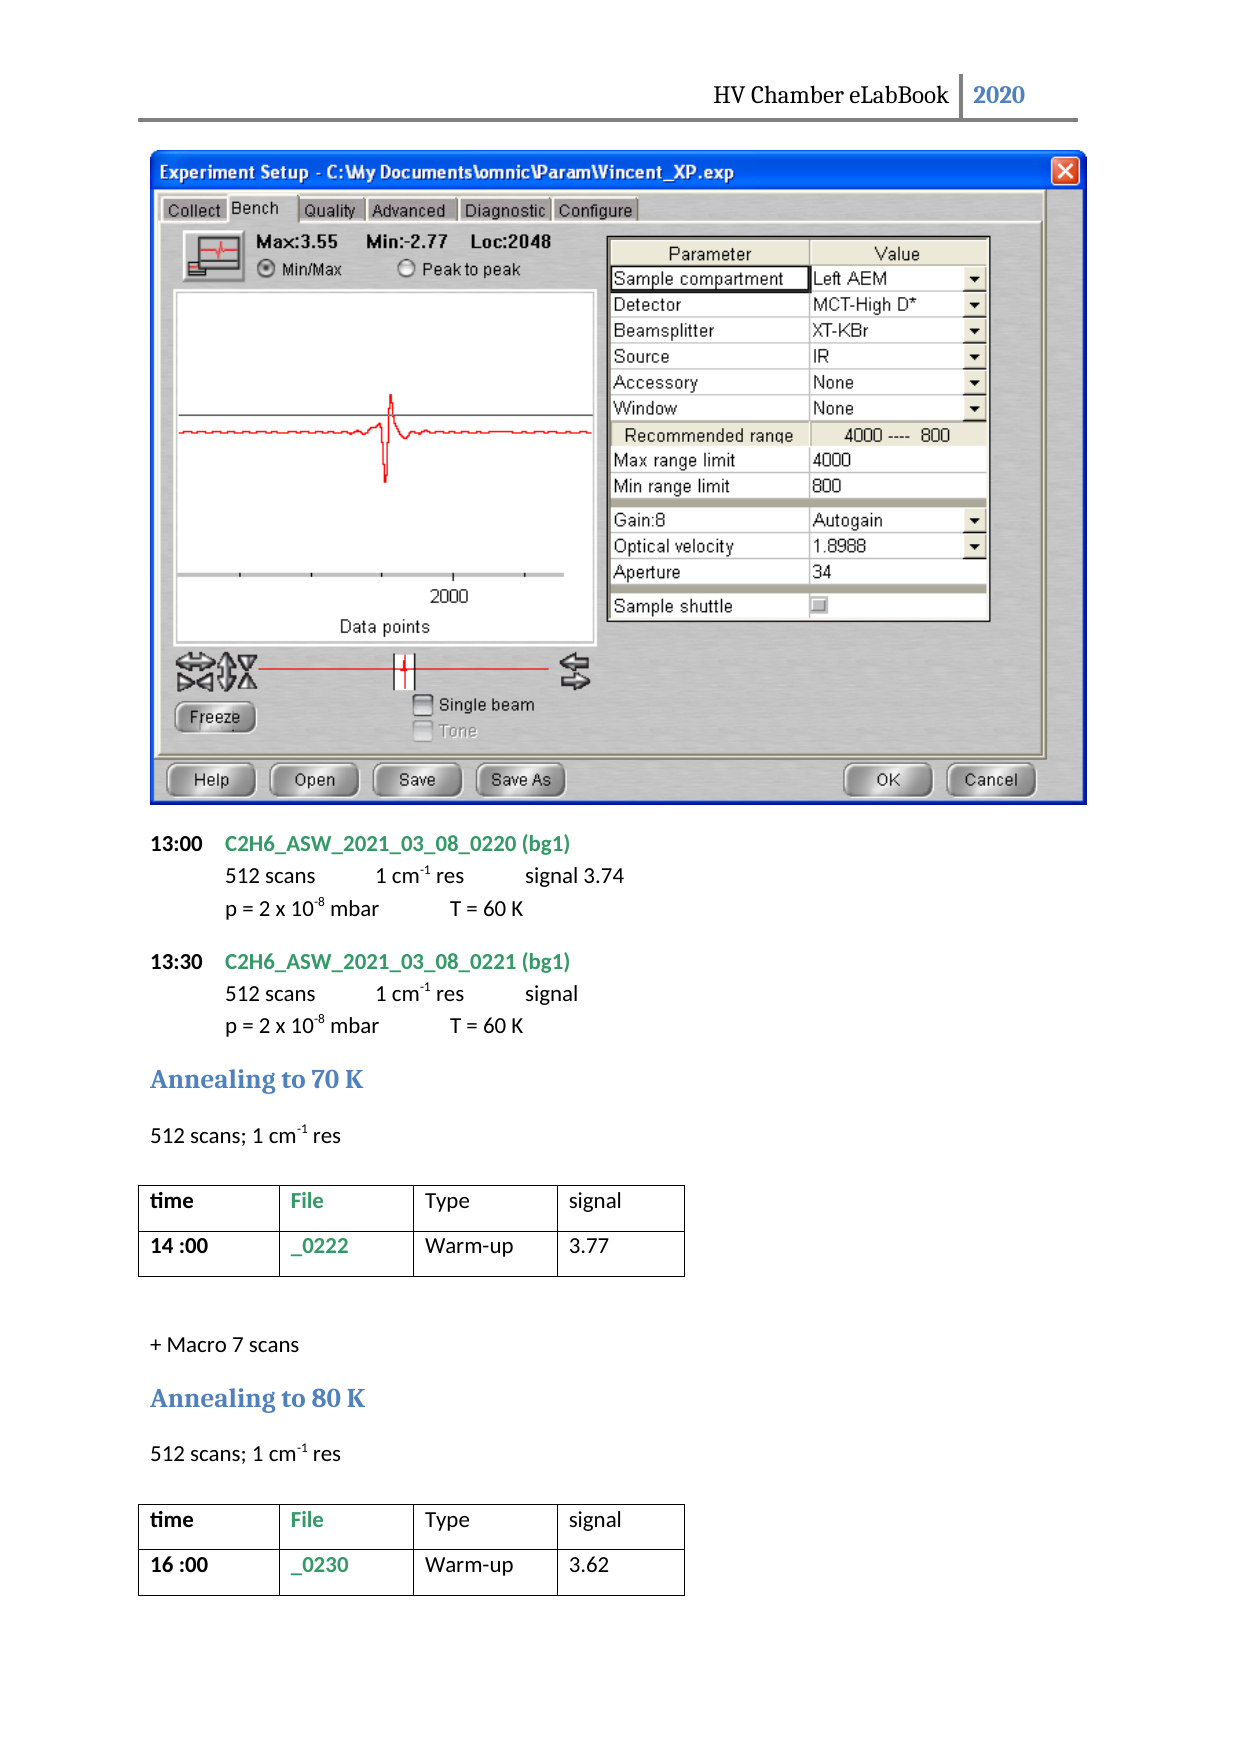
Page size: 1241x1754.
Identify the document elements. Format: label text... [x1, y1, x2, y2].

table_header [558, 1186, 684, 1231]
text 512 scans; 1 cm-1 res [150, 1439, 1090, 1500]
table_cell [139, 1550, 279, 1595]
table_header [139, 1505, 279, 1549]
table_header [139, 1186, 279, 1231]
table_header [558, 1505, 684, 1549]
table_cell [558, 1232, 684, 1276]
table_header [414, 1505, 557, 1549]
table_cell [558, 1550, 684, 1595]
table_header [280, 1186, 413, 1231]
text + Macro 7 scans [150, 1330, 1090, 1358]
text 512 scans; 1 cm-1 res [150, 1121, 1090, 1181]
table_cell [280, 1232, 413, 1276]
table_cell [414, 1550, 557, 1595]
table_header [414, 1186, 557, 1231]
text 13:00 C2H6_ASW_2021_03_08_0220 (bg1) [150, 829, 1090, 857]
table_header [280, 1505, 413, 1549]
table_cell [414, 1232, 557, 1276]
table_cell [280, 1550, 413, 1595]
text 13:30 C2H6_ASW_2021_03_08_0221 (bg1) [150, 947, 1090, 975]
subtitle Annealing to 70 K [150, 1064, 1090, 1095]
text 512 scans 1 cm-1 res signal p = 2 x 10-8 mbar T = 60 K [225, 979, 1090, 1039]
subtitle Annealing to 80 K [150, 1383, 1090, 1414]
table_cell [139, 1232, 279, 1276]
picture [150, 150, 1087, 805]
text 512 scans 1 cm-1 res signal 3.74 p = 2 x 10-8 mbar T = 60 K [225, 862, 1090, 922]
